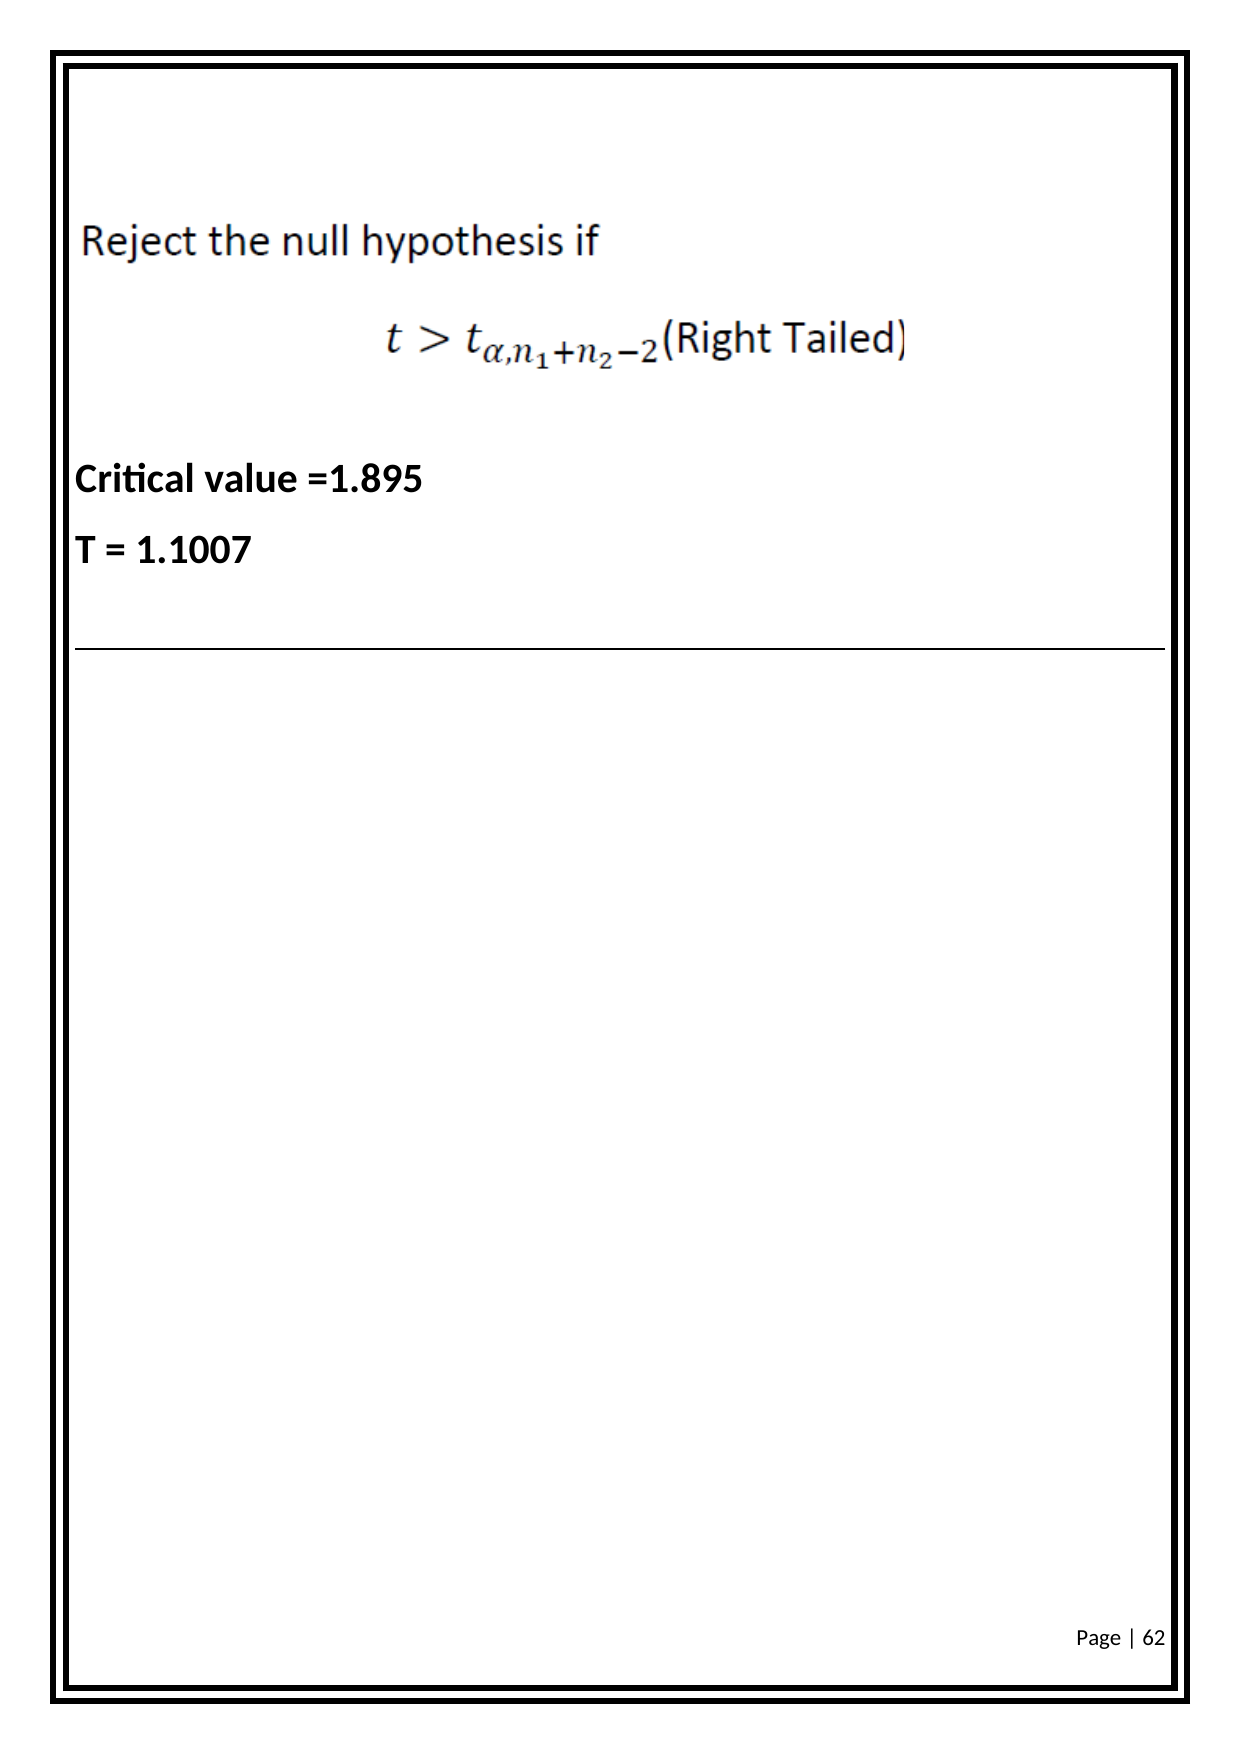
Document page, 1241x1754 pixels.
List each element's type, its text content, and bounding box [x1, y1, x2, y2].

text T = 1.1007 [75, 523, 1165, 574]
text Critical value =1.895 [75, 452, 1165, 503]
picture [376, 310, 905, 375]
picture [75, 218, 621, 290]
